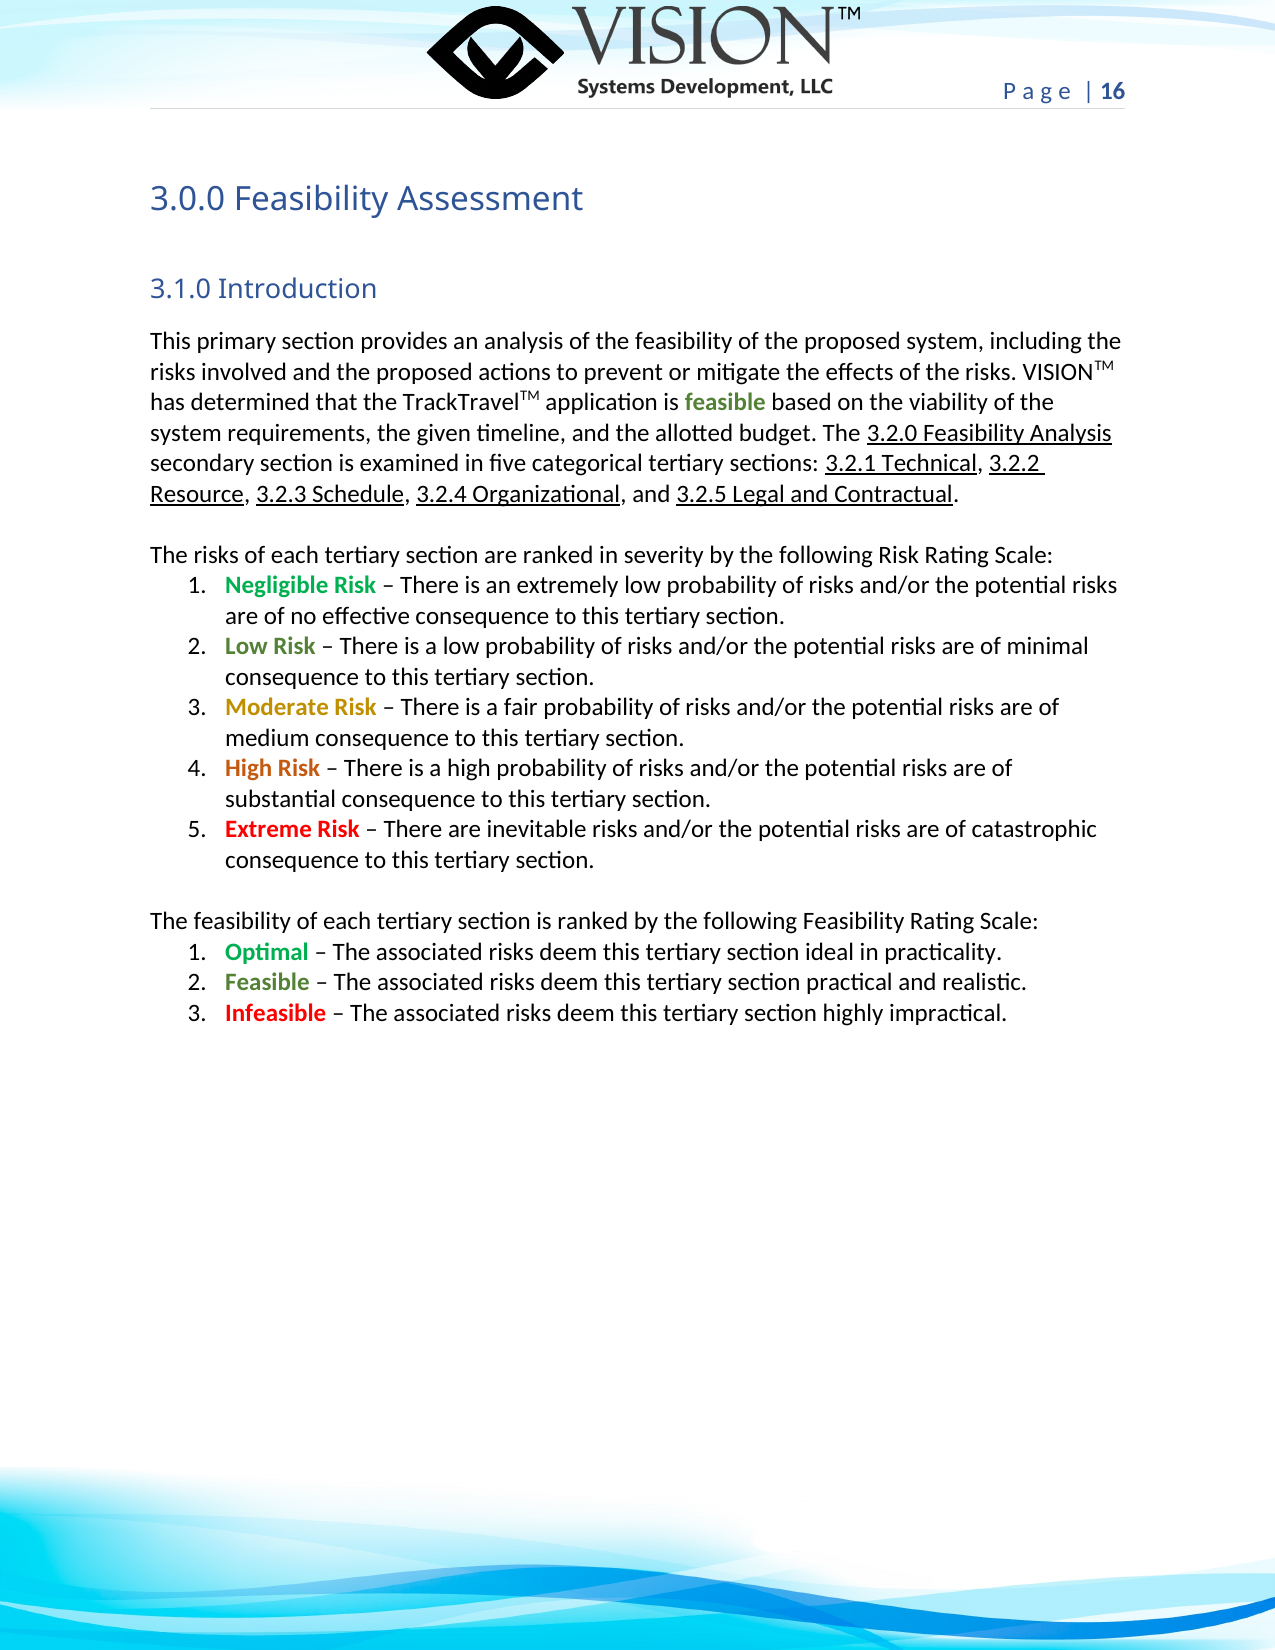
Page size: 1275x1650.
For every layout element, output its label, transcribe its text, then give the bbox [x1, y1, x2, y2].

text The feasibility of each tertiary section is ranked by the following Feasibility Rating Scale: [150, 905, 1125, 936]
list High Risk – There is a high probability of risks and/or the potential risks are of substantial consequence to this tertiary section. [187, 753, 1125, 814]
list Infeasible – The associated risks deem this tertiary section highly impractical. [187, 997, 1125, 1027]
text The risks of each tertiary section are ranked in severity by the following Risk Rating Scale: [150, 539, 1125, 569]
list Extreme Risk – There are inevitable risks and/or the potential risks are of catastrophic consequence to this tertiary section. [187, 814, 1125, 875]
subtitle 3.1.0 Introduction [150, 270, 1125, 307]
list Moderate Risk – There is a fair probability of risks and/or the potential risks are of medium consequence to this tertiary section. [187, 692, 1125, 753]
subtitle 3.0.0 Feasibility Assessment [150, 175, 1125, 220]
text This primary section provides an analysis of the feasibility of the proposed system, including the risks involved and the proposed actions to prevent or mitigate the effects of the risks. VISIONTM has determined that the TrackTravelTM application is feasible based on the viability of the system requirements, the given timeline, and the allotted budget. The 3.2.0 Feasibility Analysis secondary section is examined in five categorical tertiary sections: 3.2.1 Technical, 3.2.2 Resource, 3.2.3 Schedule, 3.2.4 Organizational, and 3.2.5 Legal and Contractual. [150, 325, 1125, 508]
list Feasible – The associated risks deem this tertiary section practical and realistic. [187, 966, 1125, 997]
list Low Risk – There is a low probability of risks and/or the potential risks are of minimal consequence to this tertiary section. [187, 631, 1125, 692]
list Optimal – The associated risks deem this tertiary section ideal in practicality. [187, 936, 1125, 966]
picture [0, 1467, 1275, 1650]
list Negligible Risk – There is an extremely low probability of risks and/or the potential risks are of no effective consequence to this tertiary section. [187, 569, 1125, 631]
picture [426, 6, 564, 99]
picture [571, 6, 861, 99]
